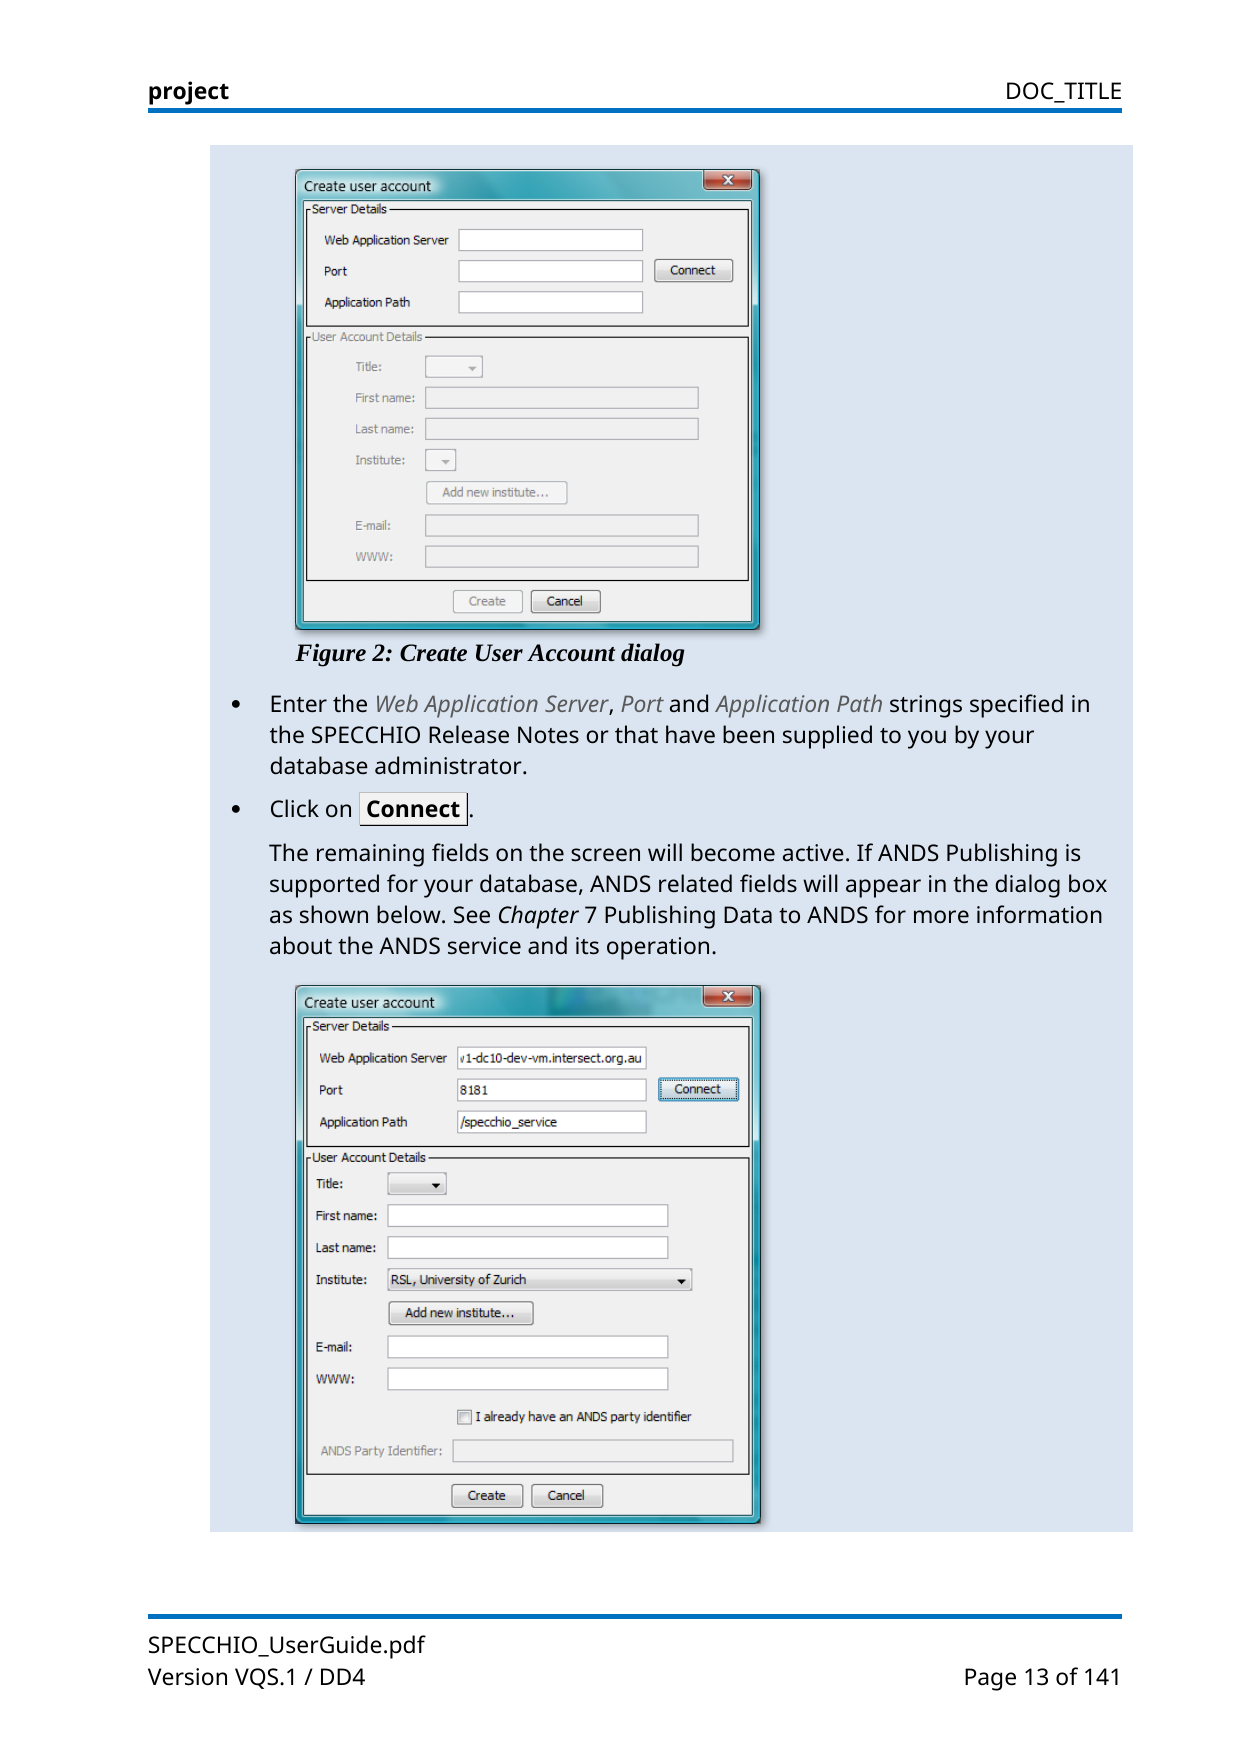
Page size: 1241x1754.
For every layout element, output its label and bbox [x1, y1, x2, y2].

picture [295, 169, 760, 630]
picture [295, 985, 761, 1524]
table_header [210, 145, 1133, 1532]
